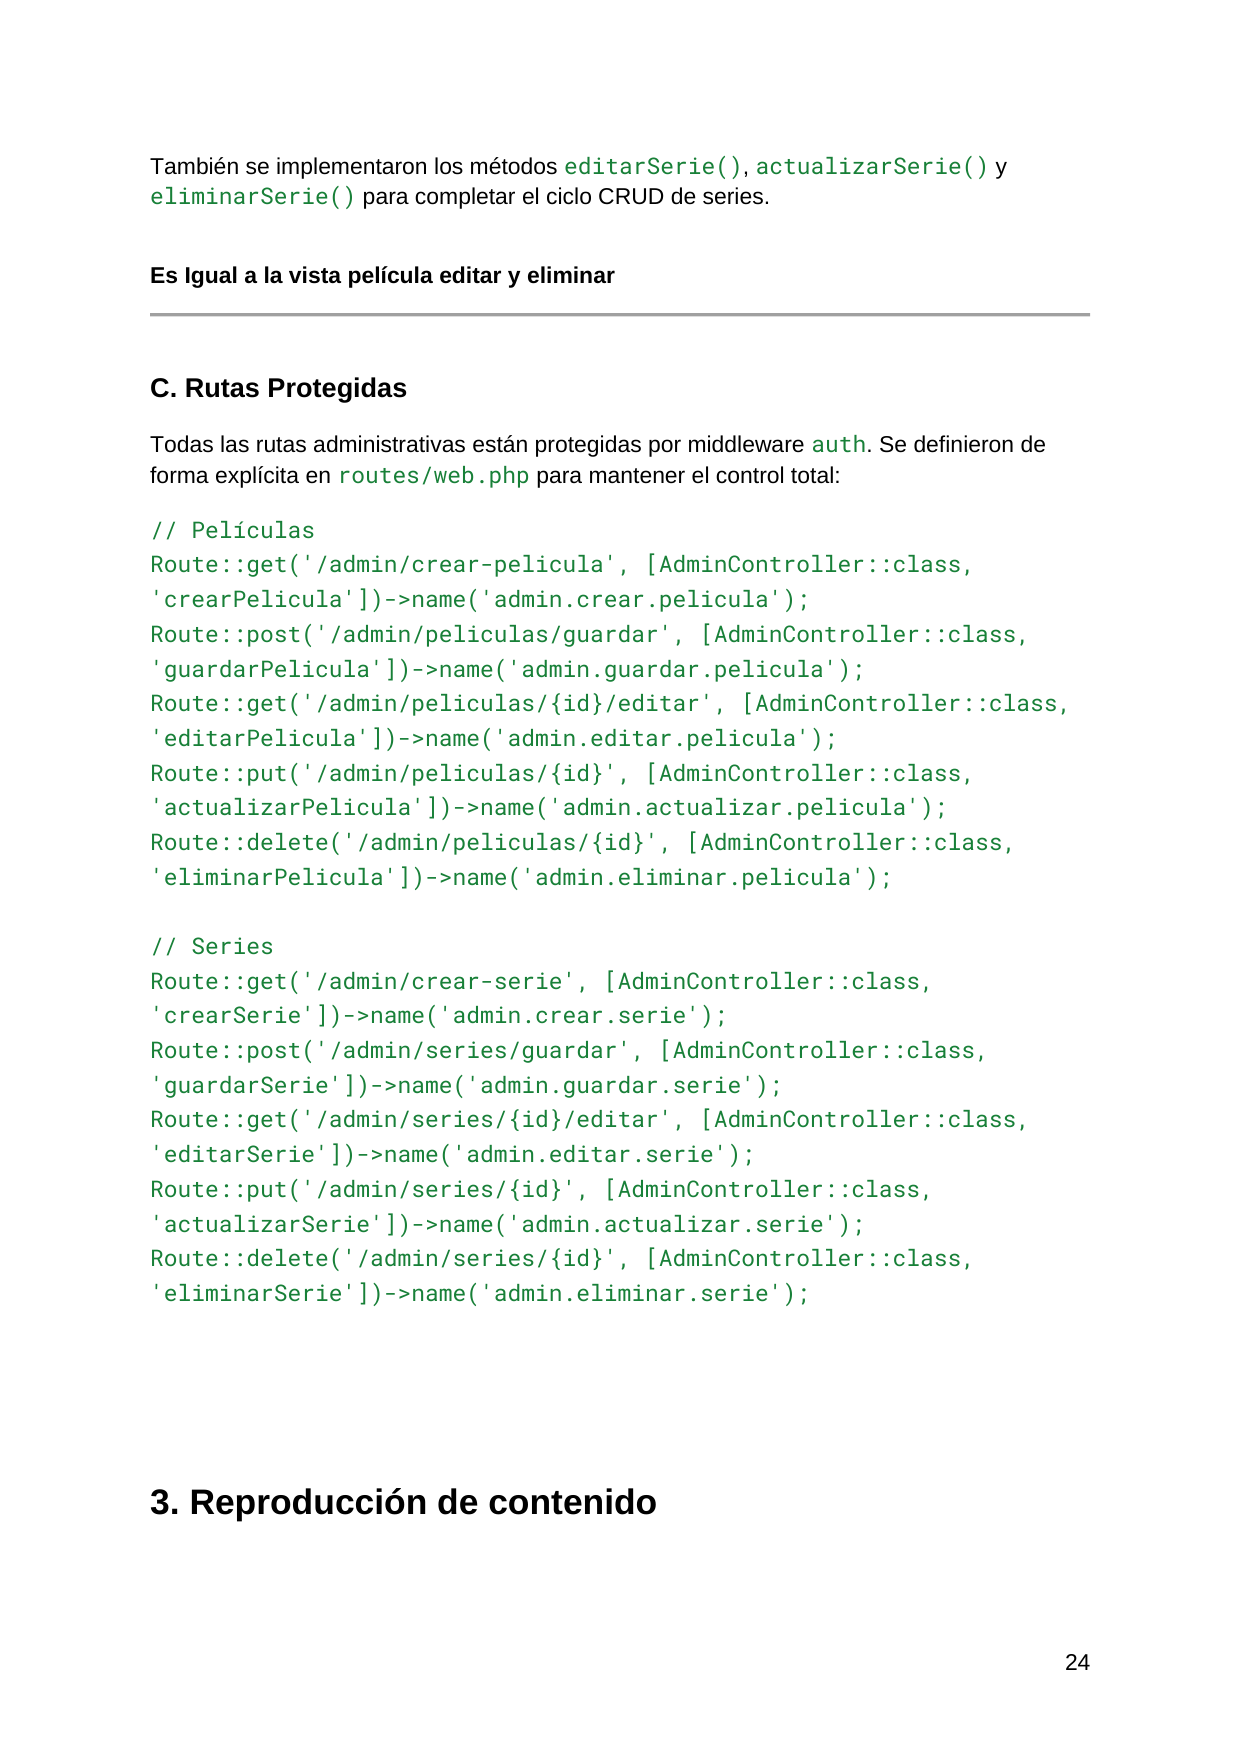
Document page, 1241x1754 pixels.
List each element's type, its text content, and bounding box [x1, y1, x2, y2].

text Route::put('/admin/peliculas/{id}', [AdminController::class, 'actualizarPelicula'])->name('admin.actualizar.pelicula'); [150, 757, 1090, 822]
subtitle C. Rutas Protegidas [150, 372, 1090, 404]
text Todas las rutas administrativas están protegidas por middleware auth. Se definieron de forma explícita en routes/web.php para mantener el control total: [150, 429, 1090, 489]
text Route::get('/admin/series/{id}/editar', [AdminController::class, 'editarSerie'])->name('admin.editar.serie'); [150, 1104, 1090, 1169]
text Route::get('/admin/crear-pelicula', [AdminController::class, 'crearPelicula'])->name('admin.crear.pelicula'); [150, 549, 1090, 614]
text Route::get('/admin/crear-serie', [AdminController::class, 'crearSerie'])->name('admin.crear.serie'); [150, 965, 1090, 1030]
text // Series [150, 930, 1090, 961]
text Route::put('/admin/series/{id}', [AdminController::class, 'actualizarSerie'])->name('admin.actualizar.serie'); [150, 1173, 1090, 1238]
text Es Igual a la vista película editar y eliminar [150, 262, 1090, 288]
subtitle 3. Reproducción de contenido [150, 1481, 1090, 1522]
text También se implementaron los métodos editarSerie(), actualizarSerie() y eliminarSerie() para completar el ciclo CRUD de series. [150, 150, 1090, 237]
text // Películas [150, 514, 1090, 544]
text Route::get('/admin/peliculas/{id}/editar', [AdminController::class, 'editarPelicula'])->name('admin.editar.pelicula'); [150, 688, 1090, 752]
text Route::post('/admin/peliculas/guardar', [AdminController::class, 'guardarPelicula'])->name('admin.guardar.pelicula'); [150, 618, 1090, 683]
text Route::post('/admin/series/guardar', [AdminController::class, 'guardarSerie'])->name('admin.guardar.serie'); [150, 1034, 1090, 1099]
text Route::delete('/admin/peliculas/{id}', [AdminController::class, 'eliminarPelicula'])->name('admin.eliminar.pelicula'); [150, 826, 1090, 891]
text Route::delete('/admin/series/{id}', [AdminController::class, 'eliminarSerie'])->name('admin.eliminar.serie'); [150, 1243, 1090, 1307]
